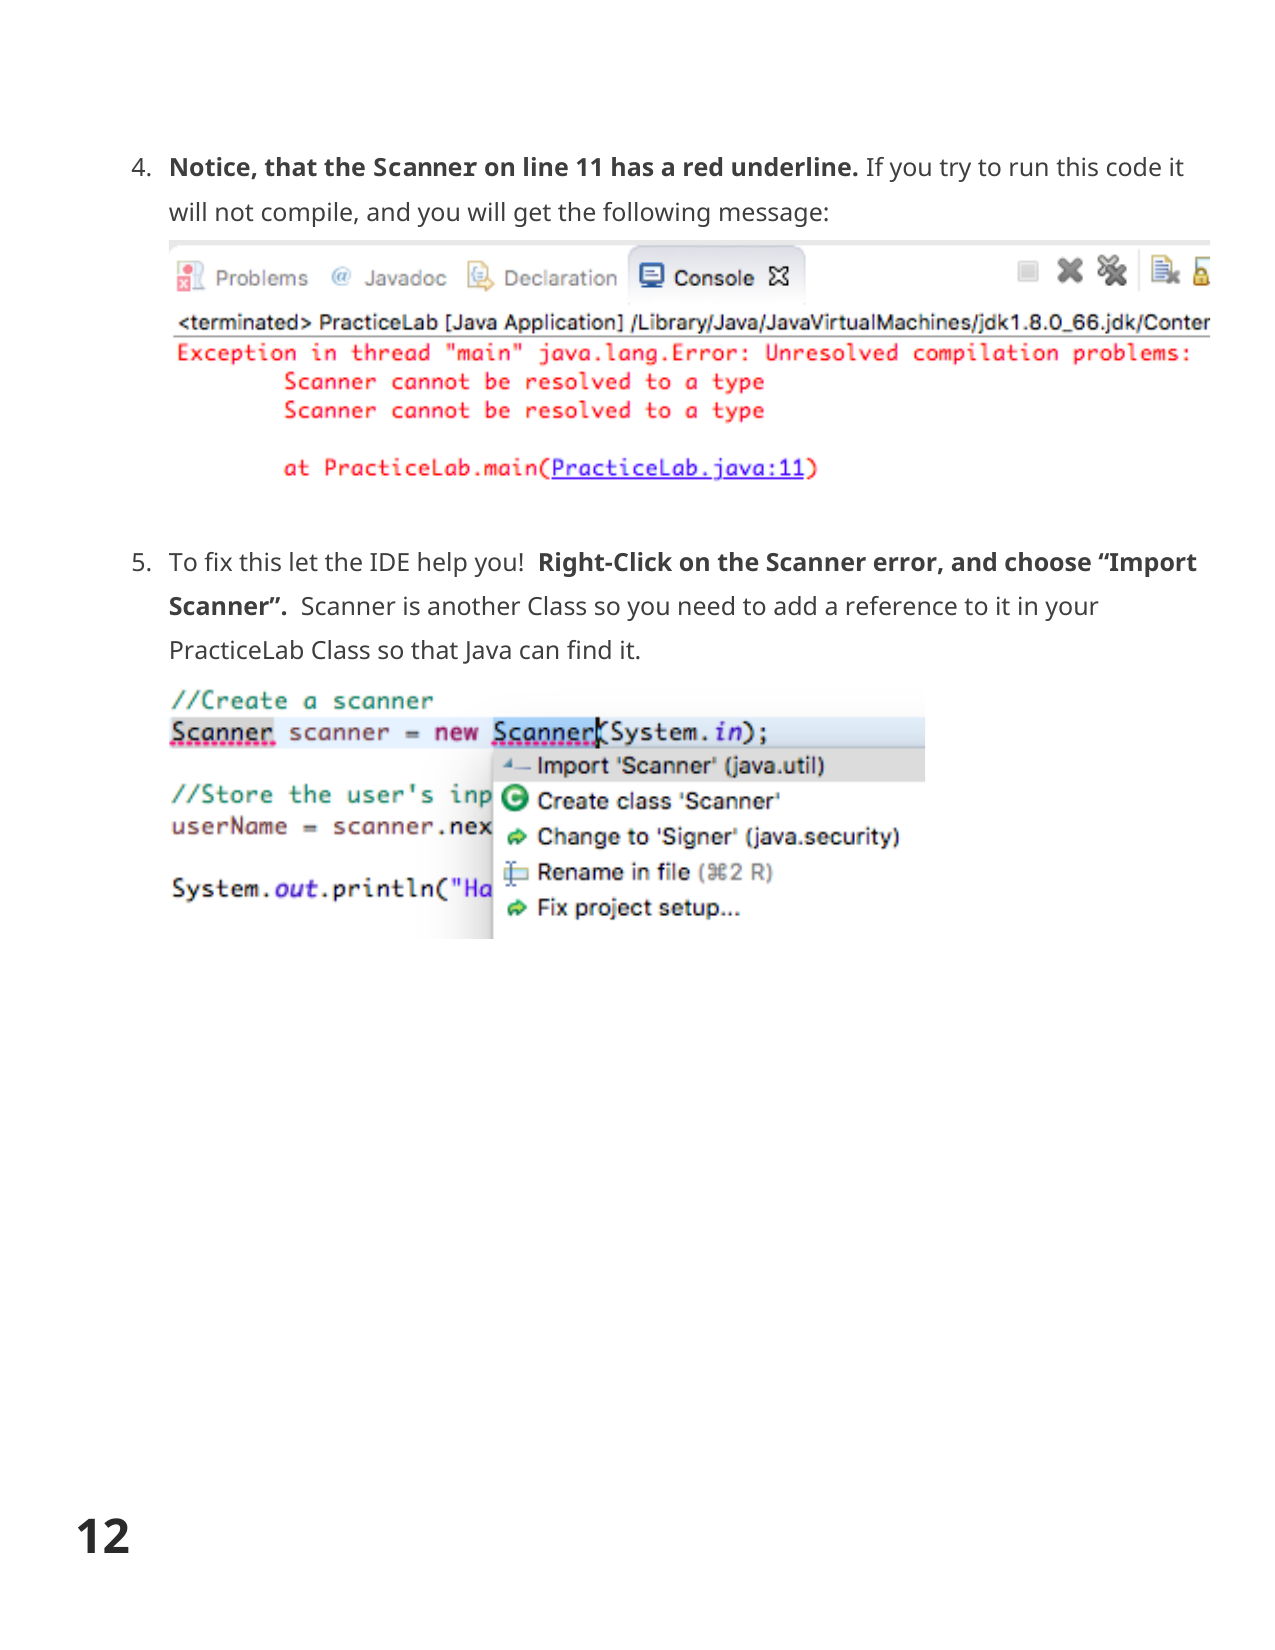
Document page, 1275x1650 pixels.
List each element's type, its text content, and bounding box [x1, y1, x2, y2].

picture [168, 678, 926, 939]
picture [168, 240, 1211, 495]
